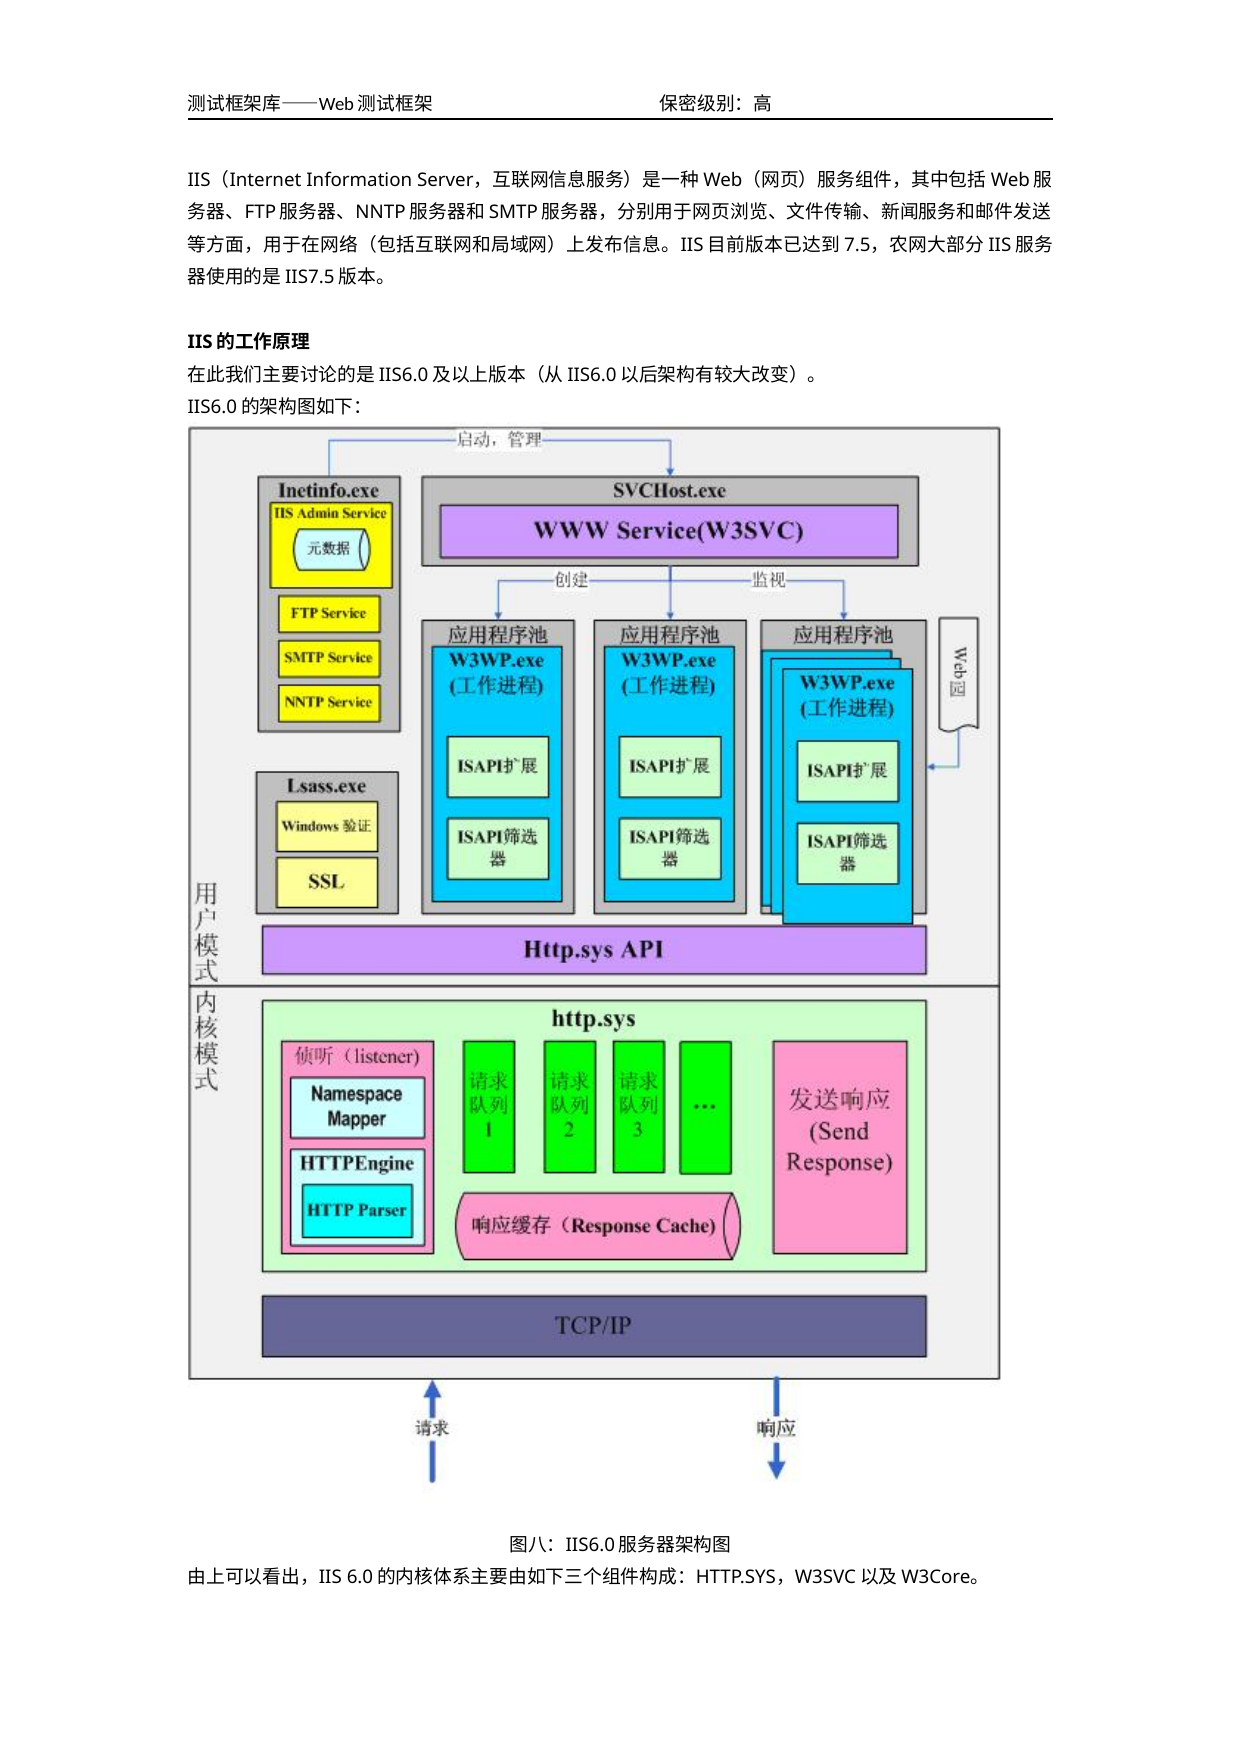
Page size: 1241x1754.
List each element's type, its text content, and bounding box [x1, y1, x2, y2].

text 由上可以看出，IIS 6.0的内核体系主要由如下三个组件构成：HTTP.SYS，W3SVC以及W3Core。 [187, 1559, 1053, 1592]
text 在此我们主要讨论的是IIS6.0及以上版本（从IIS6.0以后架构有较大改变）。 [187, 357, 1053, 389]
text 图八：IIS6.0服务器架构图 [187, 1527, 1053, 1559]
text IIS的工作原理 [187, 324, 1053, 357]
picture [187, 422, 1002, 1505]
text IIS（Internet Information Server，互联网信息服务）是一种Web（网页）服务组件，其中包括Web服务器、FTP服务器、NNTP服务器和SMTP服务器，分别用于网页浏览、文件传输、新闻服务和邮件发送等方面，用于在网络（包括互联网和局域网）上发布信息。IIS目前版本已达到7.5，农网大部分IIS服务器使用的是IIS7.5版本。 [187, 162, 1053, 292]
text IIS6.0的架构图如下： [187, 389, 1053, 422]
